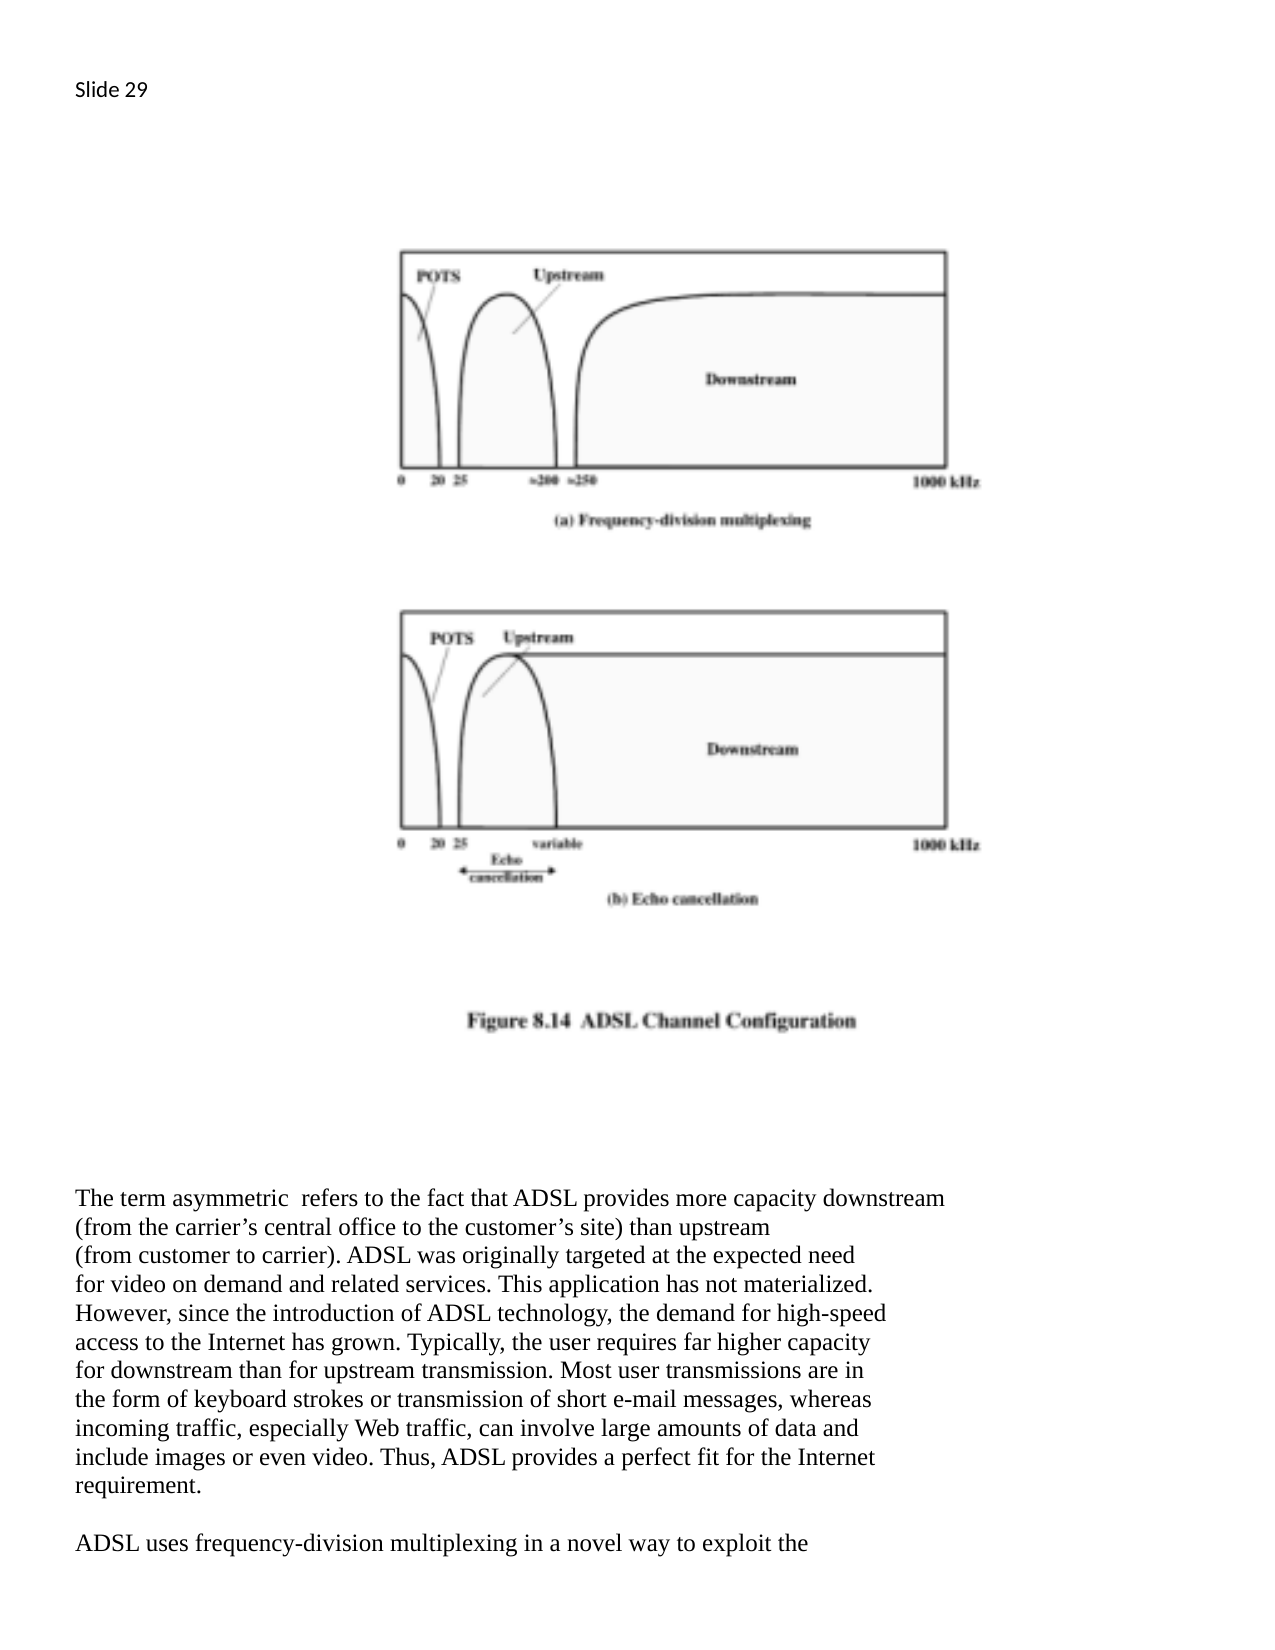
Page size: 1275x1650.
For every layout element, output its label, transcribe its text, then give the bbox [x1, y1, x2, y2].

text (from the carrier’s central office to the customer’s site) than upstream [75, 1212, 1200, 1241]
text requirement. [75, 1471, 1200, 1499]
text for video on demand and related services. This application has not materialized. [75, 1269, 1200, 1298]
text for downstream than for upstream transmission. Most user transmissions are in [75, 1356, 1200, 1384]
text The term asymmetric refers to the fact that ADSL provides more capacity downstream [75, 1183, 1200, 1212]
text incoming traffic, especially Web traffic, can involve large amounts of data and [75, 1413, 1200, 1442]
text include images or even video. Thus, ADSL provides a perfect fit for the Internet [75, 1442, 1200, 1471]
text Slide 29 [75, 75, 1200, 103]
text However, since the introduction of ADSL technology, the demand for high-speed [75, 1298, 1200, 1327]
text (from customer to carrier). ADSL was originally targeted at the expected need [75, 1241, 1200, 1269]
text ADSL uses frequency-division multiplexing in a novel way to exploit the [75, 1528, 1200, 1557]
text access to the Internet has grown. Typically, the user requires far higher capacity [75, 1327, 1200, 1356]
text the form of keyboard strokes or transmission of short e-mail messages, whereas [75, 1384, 1200, 1413]
